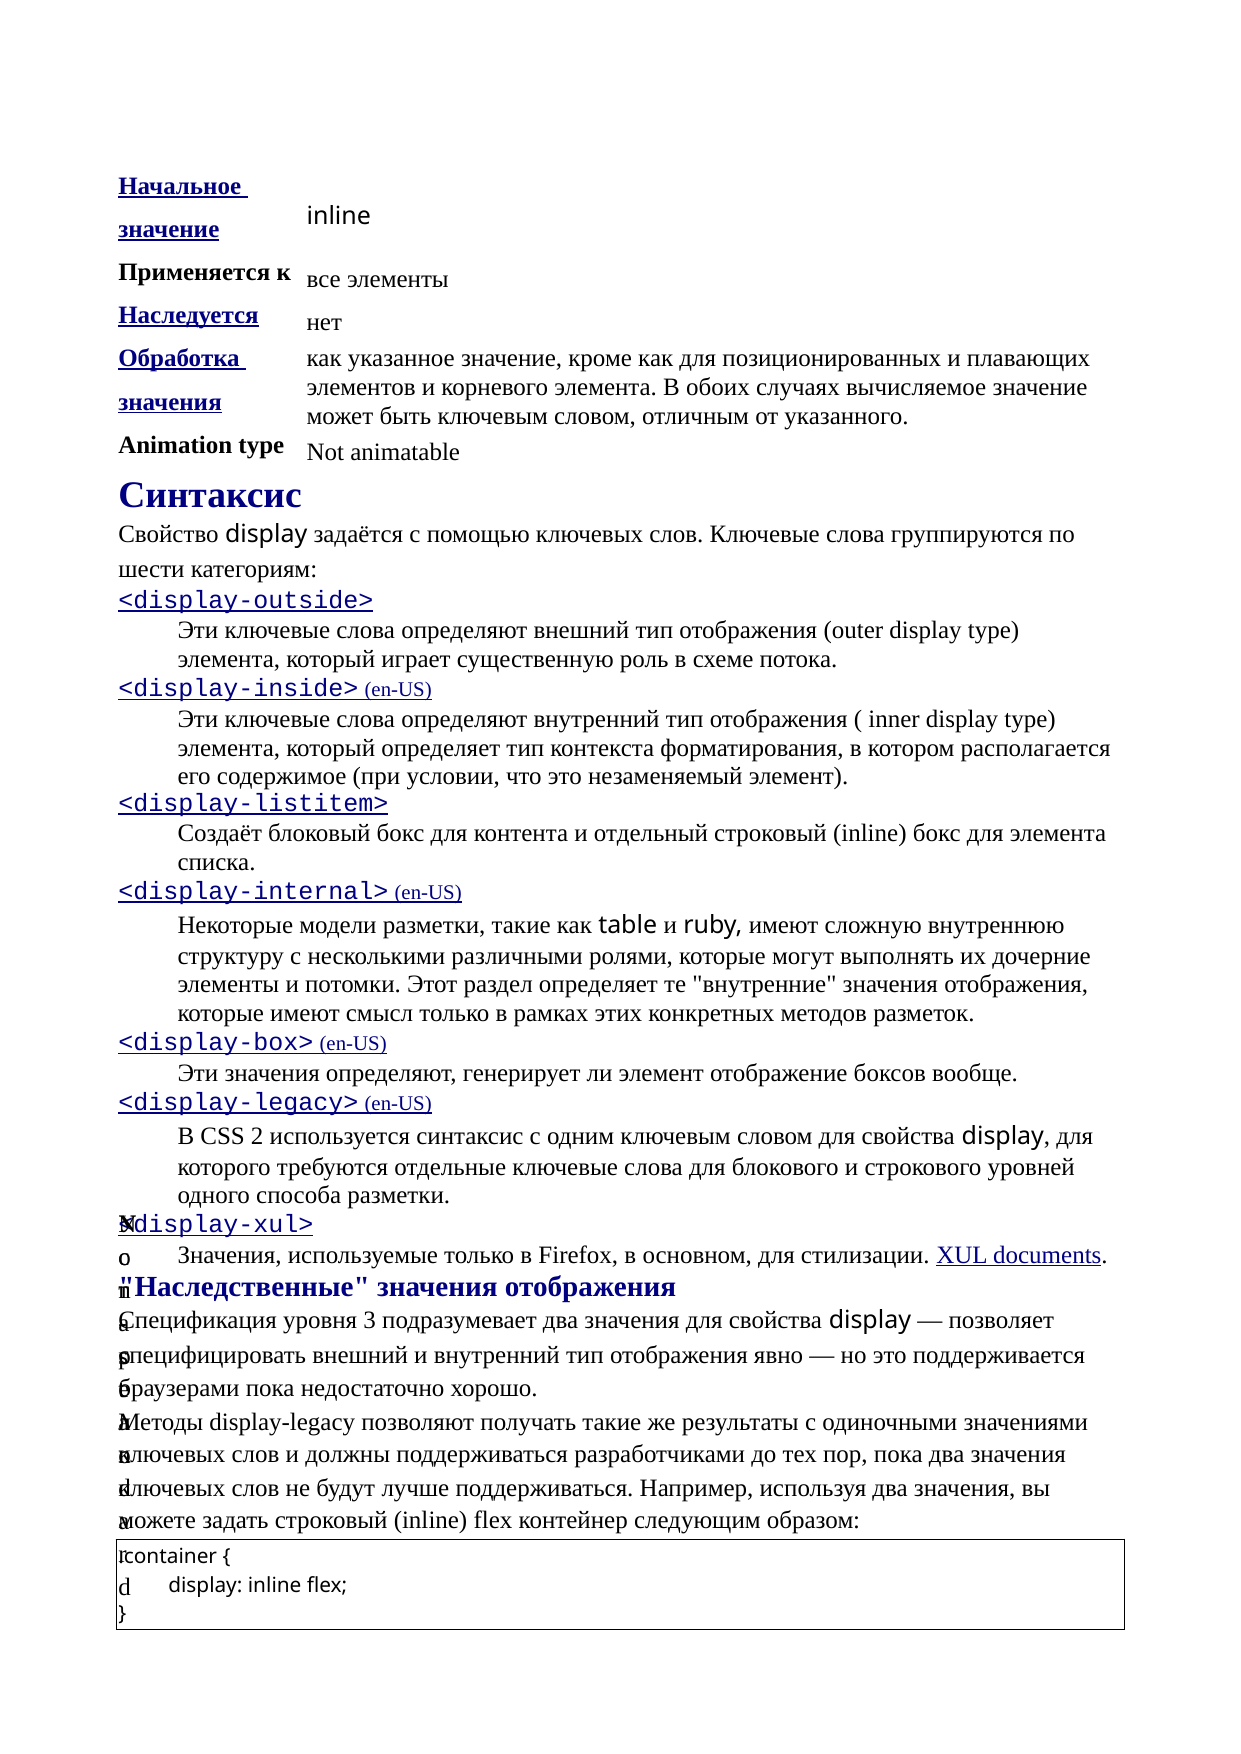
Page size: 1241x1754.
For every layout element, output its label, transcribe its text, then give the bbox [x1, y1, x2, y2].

table_header Начальное значение [118, 171, 306, 257]
subtitle <display-internal> (en-US) [118, 876, 1122, 907]
text Методы display-legacy позволяют получать такие же результаты с одиночными значениями ключевых слов и должны поддерживаться разработчиками до тех пор, пока два значения ключевых слов не будут лучше поддерживаться. Например, используя два значения, вы можете задать строковый (inline) flex контейнер следующим образом: [118, 1407, 1122, 1534]
table_cell Animation type [118, 430, 306, 473]
list Эти ключевые слова определяют внутренний тип отображения ( inner display type) элемента, который определяет тип контекста форматирования, в котором располагается его содержимое (при условии, что это незаменяемый элемент). [177, 704, 1122, 790]
text } [117, 1596, 1124, 1629]
list Некоторые модели разметки, такие как table и ruby, имеют сложную внутреннюю структуру с несколькими различными ролями, которые могут выполнять их дочерние элементы и потомки. Этот раздел определяет те "внутренние" значения отображения, которые имеют смысл только в рамках этих конкретных методов разметок. [177, 907, 1122, 1027]
table_cell нет [306, 300, 1122, 343]
list В CSS 2 используется синтаксис с одним ключевым словом для свойства display, для которого требуются отдельные ключевые слова для блокового и строкового уровней одного способа разметки. [177, 1117, 1122, 1209]
table_cell как указанное значение, кроме как для позиционированных и плавающих элементов и корневого элемента. В обоих случаях вычисляемое значение может быть ключевым словом, отличным от указанного. [306, 344, 1122, 430]
text .container { [117, 1540, 1124, 1570]
subtitle <display-legacy> (en-US) [118, 1087, 1122, 1117]
subtitle <display-outside> [118, 587, 1122, 616]
subtitle <display-listitem> [118, 790, 1122, 818]
text display: inline flex; [118, 1570, 1122, 1596]
table_cell Наследуется [118, 300, 306, 343]
list Эти ключевые слова определяют внешний тип отображения (outer display type) элемента, который играет существенную роль в схеме потока. [177, 616, 1122, 673]
list Эти значения определяют, генерирует ли элемент отображение боксов вообще. [177, 1058, 1122, 1087]
table_cell все элементы [306, 258, 1122, 300]
table_cell Not animatable [306, 430, 1122, 473]
subtitle <display-xul> [118, 1209, 1122, 1240]
text Спецификация уровня 3 подразумевает два значения для свойства display — позволяет специфицировать внешний и внутренний тип отображения явно — но это поддерживается браузерами пока недостаточно хорошо. [118, 1302, 1122, 1402]
subtitle <display-inside> (en-US) [118, 673, 1122, 704]
subtitle <display-box> (en-US) [118, 1027, 1122, 1058]
list Значения, используемые только в Firefox, в основном, для стилизации. XUL documents. [177, 1240, 1122, 1269]
table_header inline [306, 171, 1122, 257]
table_cell Применяется к [118, 258, 306, 300]
subtitle "Наследственные" значения отображения [118, 1269, 1122, 1302]
list Создаёт блоковый бокс для контента и отдельный строковый (inline) бокс для элемента списка. [177, 818, 1122, 876]
subtitle Синтаксис [118, 473, 1122, 516]
text Свойство display задаётся с помощью ключевых слов. Ключевые слова группируются по шести категориям: [118, 516, 1122, 583]
table_cell Обработка значения [118, 344, 306, 430]
